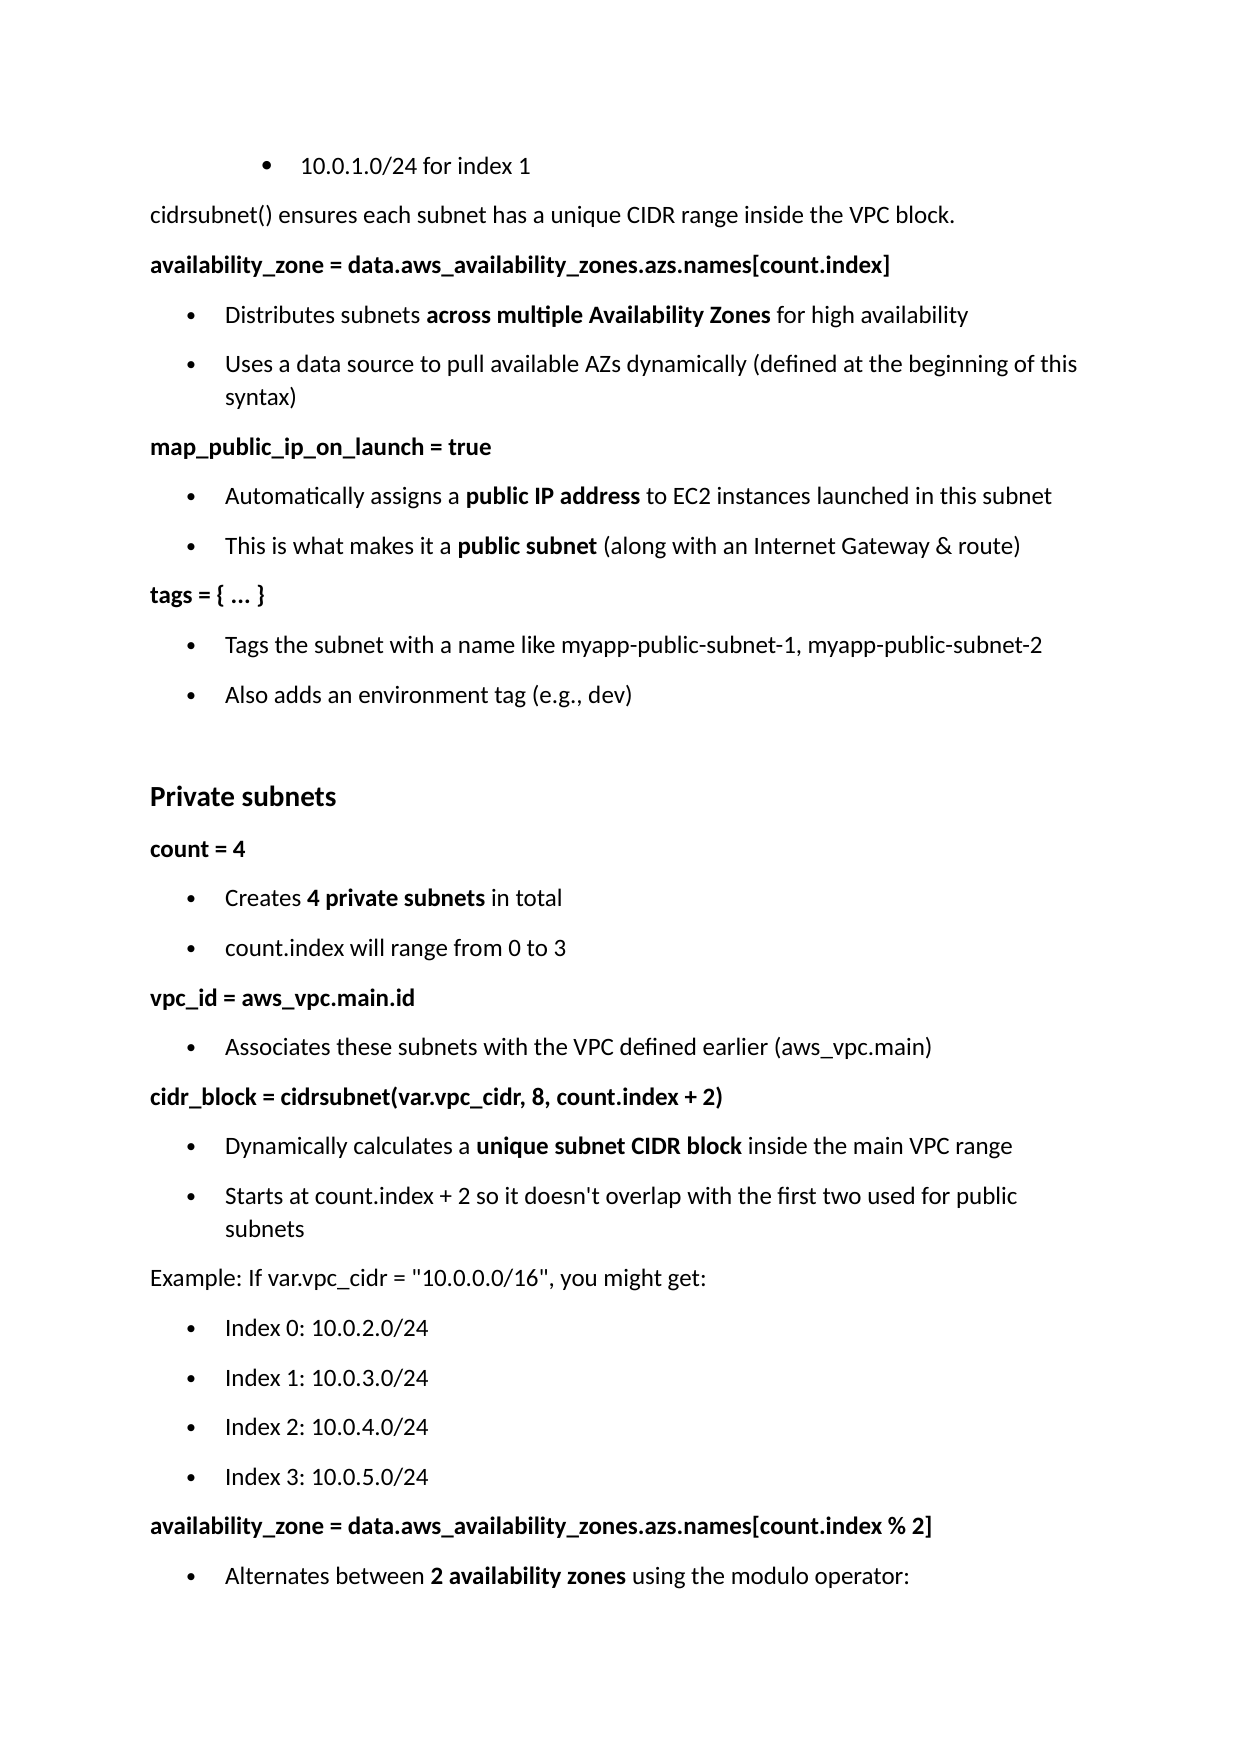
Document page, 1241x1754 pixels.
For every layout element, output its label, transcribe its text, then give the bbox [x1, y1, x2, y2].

list Uses a data source to pull available AZs dynamically (defined at the beginning of this syntax) [187, 348, 1090, 412]
text Example: If var.vpc_cidr = "10.0.0.0/16", you might get: [150, 1263, 1090, 1293]
list Index 2: 10.0.4.0/24 [187, 1411, 1090, 1442]
list Creates 4 private subnets in total [187, 883, 1090, 913]
list Tags the subnet with a name like myapp-public-subnet-1, myapp-public-subnet-2 [187, 629, 1090, 660]
text vpc_id = aws_vpc.main.id [150, 982, 1090, 1012]
text availability_zone = data.aws_availability_zones.azs.names[count.index % 2] [150, 1511, 1090, 1541]
list This is what makes it a public subnet (along with an Internet Gateway & route) [187, 530, 1090, 561]
list 10.0.1.0/24 for index 1 [262, 150, 1090, 181]
list count.index will range from 0 to 3 [187, 932, 1090, 963]
list Index 1: 10.0.3.0/24 [187, 1362, 1090, 1392]
text tags = { ... } [150, 579, 1090, 610]
list Also adds an environment tag (e.g., dev) [187, 679, 1090, 709]
list Alternates between 2 availability zones using the modulo operator: [187, 1560, 1090, 1591]
text cidrsubnet() ensures each subnet has a unique CIDR range inside the VPC block. [150, 199, 1090, 230]
list Associates these subnets with the VPC defined earlier (aws_vpc.main) [187, 1031, 1090, 1062]
list Index 0: 10.0.2.0/24 [187, 1312, 1090, 1343]
text count = 4 [150, 833, 1090, 863]
list Distributes subnets across multiple Availability Zones for high availability [187, 299, 1090, 329]
text map_public_ip_on_launch = true [150, 431, 1090, 461]
text Private subnets [150, 778, 1090, 813]
text availability_zone = data.aws_availability_zones.azs.names[count.index] [150, 249, 1090, 280]
list Automatically assigns a public IP address to EC2 instances launched in this subnet [187, 480, 1090, 511]
text cidr_block = cidrsubnet(var.vpc_cidr, 8, count.index + 2) [150, 1081, 1090, 1111]
list Index 3: 10.0.5.0/24 [187, 1461, 1090, 1491]
list Starts at count.index + 2 so it doesn't overlap with the first two used for public subnets [187, 1180, 1090, 1243]
list Dynamically calculates a unique subnet CIDR block inside the main VPC range [187, 1131, 1090, 1161]
